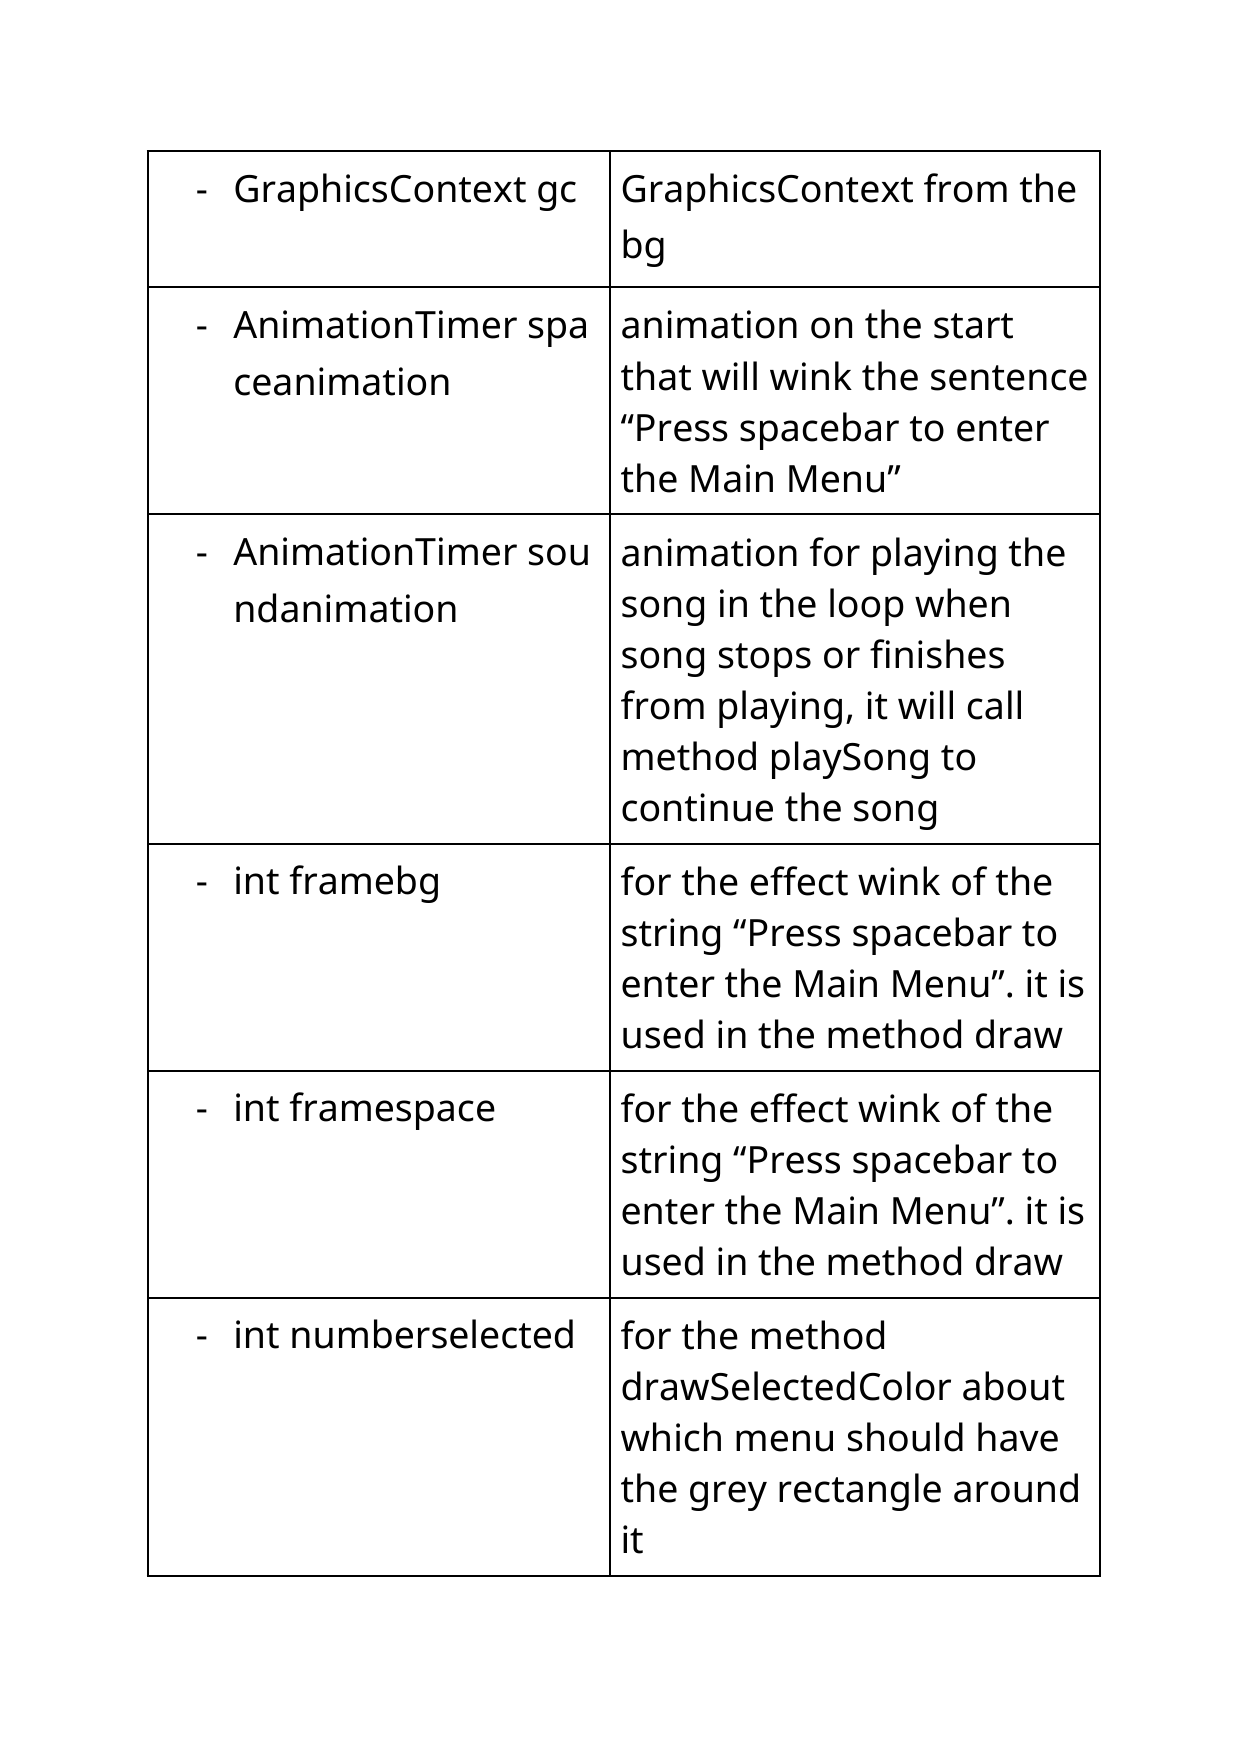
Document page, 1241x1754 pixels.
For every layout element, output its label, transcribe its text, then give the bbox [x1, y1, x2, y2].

table_cell AnimationTimer spaceanimation [149, 288, 609, 513]
table_cell animation for playing the song in the loop when song stops or finishes from playing, it will call method playSong to continue the song [611, 515, 1099, 842]
table_cell int framebg [149, 845, 609, 1069]
table_cell for the effect wink of the string “Press spacebar to enter the Main Menu”. it is used in the method draw [611, 1072, 1099, 1297]
table_cell for the method drawSelectedColor about which menu should have the grey rectangle around it [611, 1299, 1099, 1575]
table_cell GraphicsContext gc [149, 152, 609, 286]
table_cell for the effect wink of the string “Press spacebar to enter the Main Menu”. it is used in the method draw [611, 845, 1099, 1069]
table_cell GraphicsContext from the bg [611, 152, 1099, 286]
table_cell animation on the start that will wink the sentence “Press spacebar to enter the Main Menu” [611, 288, 1099, 513]
table_cell int framespace [149, 1072, 609, 1297]
table_cell AnimationTimer soundanimation [149, 515, 609, 842]
table_cell int numberselected [149, 1299, 609, 1575]
